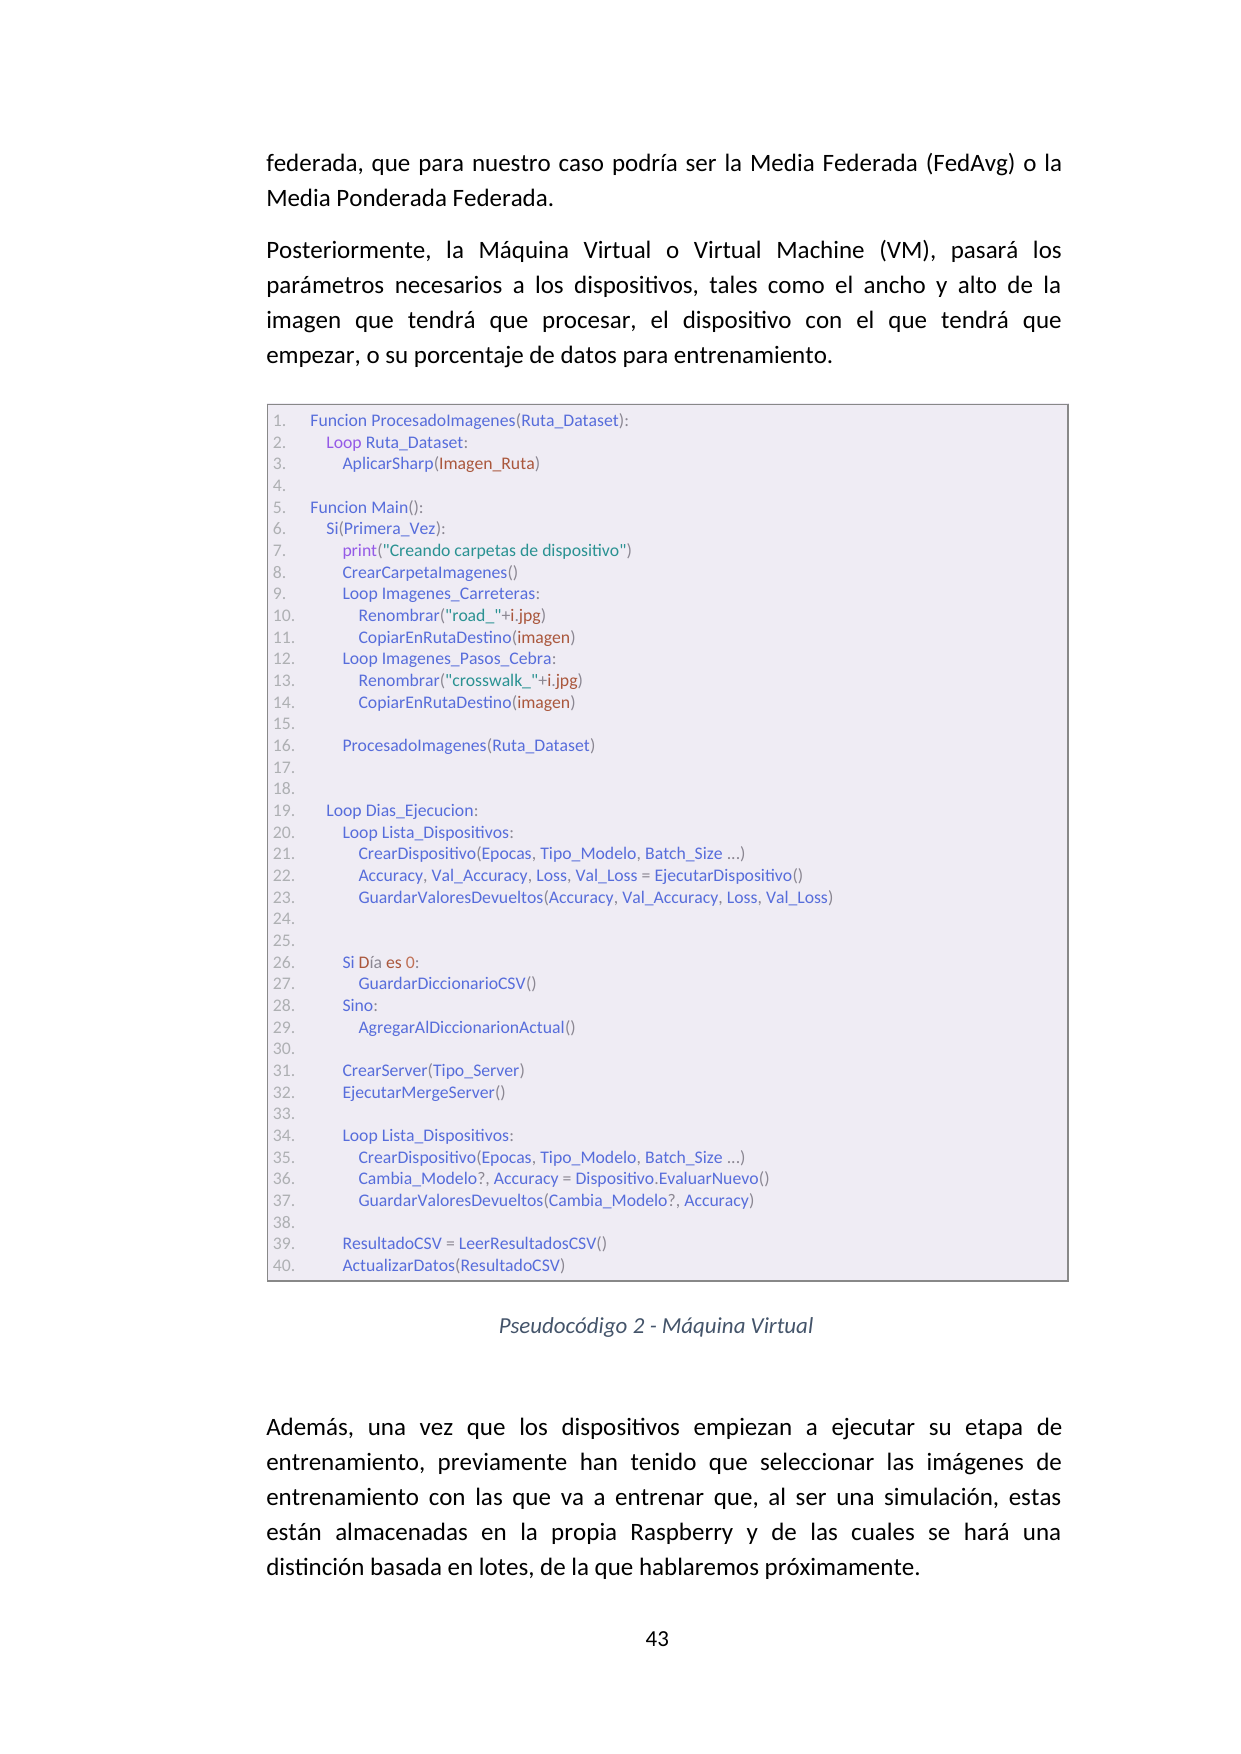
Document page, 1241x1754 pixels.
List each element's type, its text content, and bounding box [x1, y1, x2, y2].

list Funcion Main(): [268, 490, 1067, 512]
list ActualizarDatos(ResultadoCSV) [268, 1248, 1067, 1280]
list Loop Ruta_Dataset: [268, 425, 1067, 447]
list print("Creando carpetas de dispositivo") [268, 533, 1067, 555]
list Renombrar("crosswalk_"+i.jpg) [268, 663, 1067, 685]
list Loop Dias_Ejecucion: [268, 793, 1067, 815]
list Cambia_Modelo?, Accuracy = Dispositivo.EvaluarNuevo() [268, 1162, 1067, 1183]
list Si Día es 0: [268, 945, 1067, 967]
list Loop Lista_Dispositivos: [268, 1118, 1067, 1140]
list Sino: [268, 988, 1067, 1010]
list Si(Primera_Vez): [268, 512, 1067, 533]
list EjecutarMergeServer() [268, 1075, 1067, 1097]
list ResultadoCSV = LeerResultadosCSV() [268, 1227, 1067, 1248]
list Loop Imagenes_Carreteras: [268, 577, 1067, 598]
list GuardarDiccionarioCSV() [268, 967, 1067, 988]
text Pseudocódigo - Máquina Virtual [251, 1311, 1063, 1339]
list ProcesadoImagenes(Ruta_Dataset) [268, 728, 1067, 750]
list CrearDispositivo(Epocas, Tipo_Modelo, Batch_Size ...) [268, 1140, 1067, 1162]
list Loop Lista_Dispositivos: [268, 815, 1067, 837]
list CrearCarpetaImagenes() [268, 555, 1067, 577]
list AplicarSharp(Imagen_Ruta) [268, 447, 1067, 468]
list GuardarValoresDevueltos(Accuracy, Val_Accuracy, Loss, Val_Loss) [268, 880, 1067, 902]
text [266, 148, 1063, 213]
list AgregarAlDiccionarionActual() [268, 1010, 1067, 1032]
list Renombrar("road_"+i.jpg) [268, 598, 1067, 620]
list CrearDispositivo(Epocas, Tipo_Modelo, Batch_Size ...) [268, 837, 1067, 858]
list Accuracy, Val_Accuracy, Loss, Val_Loss = EjecutarDispositivo() [268, 858, 1067, 880]
list Funcion ProcesadoImagenes(Ruta_Dataset): [268, 405, 1067, 425]
list Loop Imagenes_Pasos_Cebra: [268, 642, 1067, 663]
list GuardarValoresDevueltos(Cambia_Modelo?, Accuracy) [268, 1183, 1067, 1205]
list CrearServer(Tipo_Server) [268, 1053, 1067, 1075]
list CopiarEnRutaDestino(imagen) [268, 620, 1067, 642]
text Posteriormente, la Máquina Virtual o Virtual Machine (VM), pasará los parámetros necesarios a los dispositivos, tales como el ancho y alto de la imagen que tendrá que procesar, el dispositivo con el que tendrá que empezar, o su porcentaje de datos para entrenamiento. [266, 234, 1063, 370]
text Además, una vez que los dispositivos empiezan a ejecutar su etapa de entrenamiento, previamente han tenido que seleccionar las imágenes de entrenamiento con las que va a entrenar que, al ser una simulación, estas están almacenadas en la propia Raspberry y de las cuales se hará una distinción basada en lotes, de la que hablaremos próximamente. [266, 1411, 1063, 1581]
list CopiarEnRutaDestino(imagen) [268, 685, 1067, 707]
